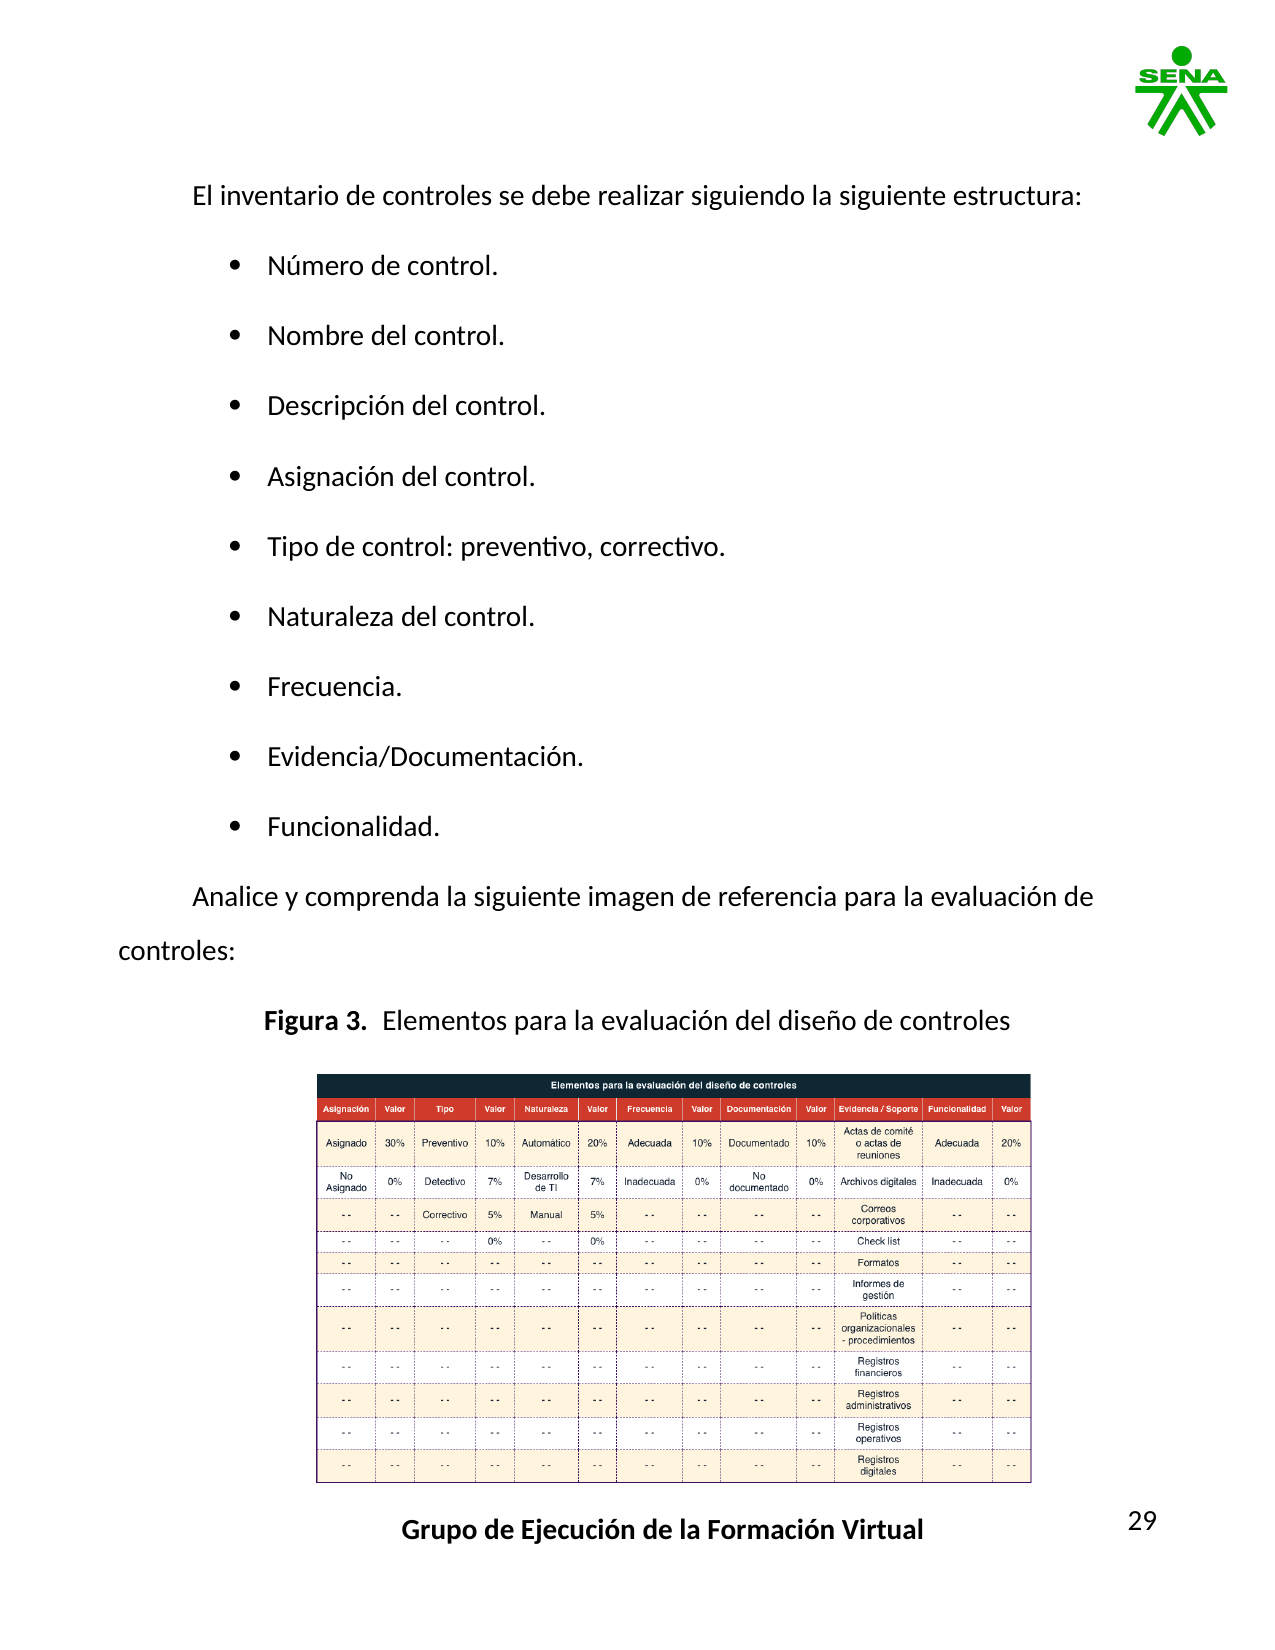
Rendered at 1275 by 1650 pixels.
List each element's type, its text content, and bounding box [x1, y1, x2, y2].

picture [1135, 46, 1228, 136]
text El inventario de controles se debe realizar siguiendo la siguiente estructura: [118, 177, 1157, 213]
list Tipo de control: preventivo, correctivo. [230, 528, 1157, 563]
picture [314, 1071, 1035, 1486]
list Funcionalidad. [230, 808, 1157, 844]
list Asignación del control. [230, 458, 1157, 493]
list Naturaleza del control. [230, 598, 1157, 633]
list Descripción del control. [230, 387, 1157, 423]
list Número de control. [230, 247, 1157, 283]
list Frecuencia. [230, 668, 1157, 703]
text Elementos para la evaluación del diseño de controles [118, 1002, 1157, 1037]
list Nombre del control. [230, 317, 1157, 353]
text Analice y comprenda la siguiente imagen de referencia para la evaluación de controles: [118, 878, 1157, 967]
list Evidencia/Documentación. [230, 738, 1157, 774]
